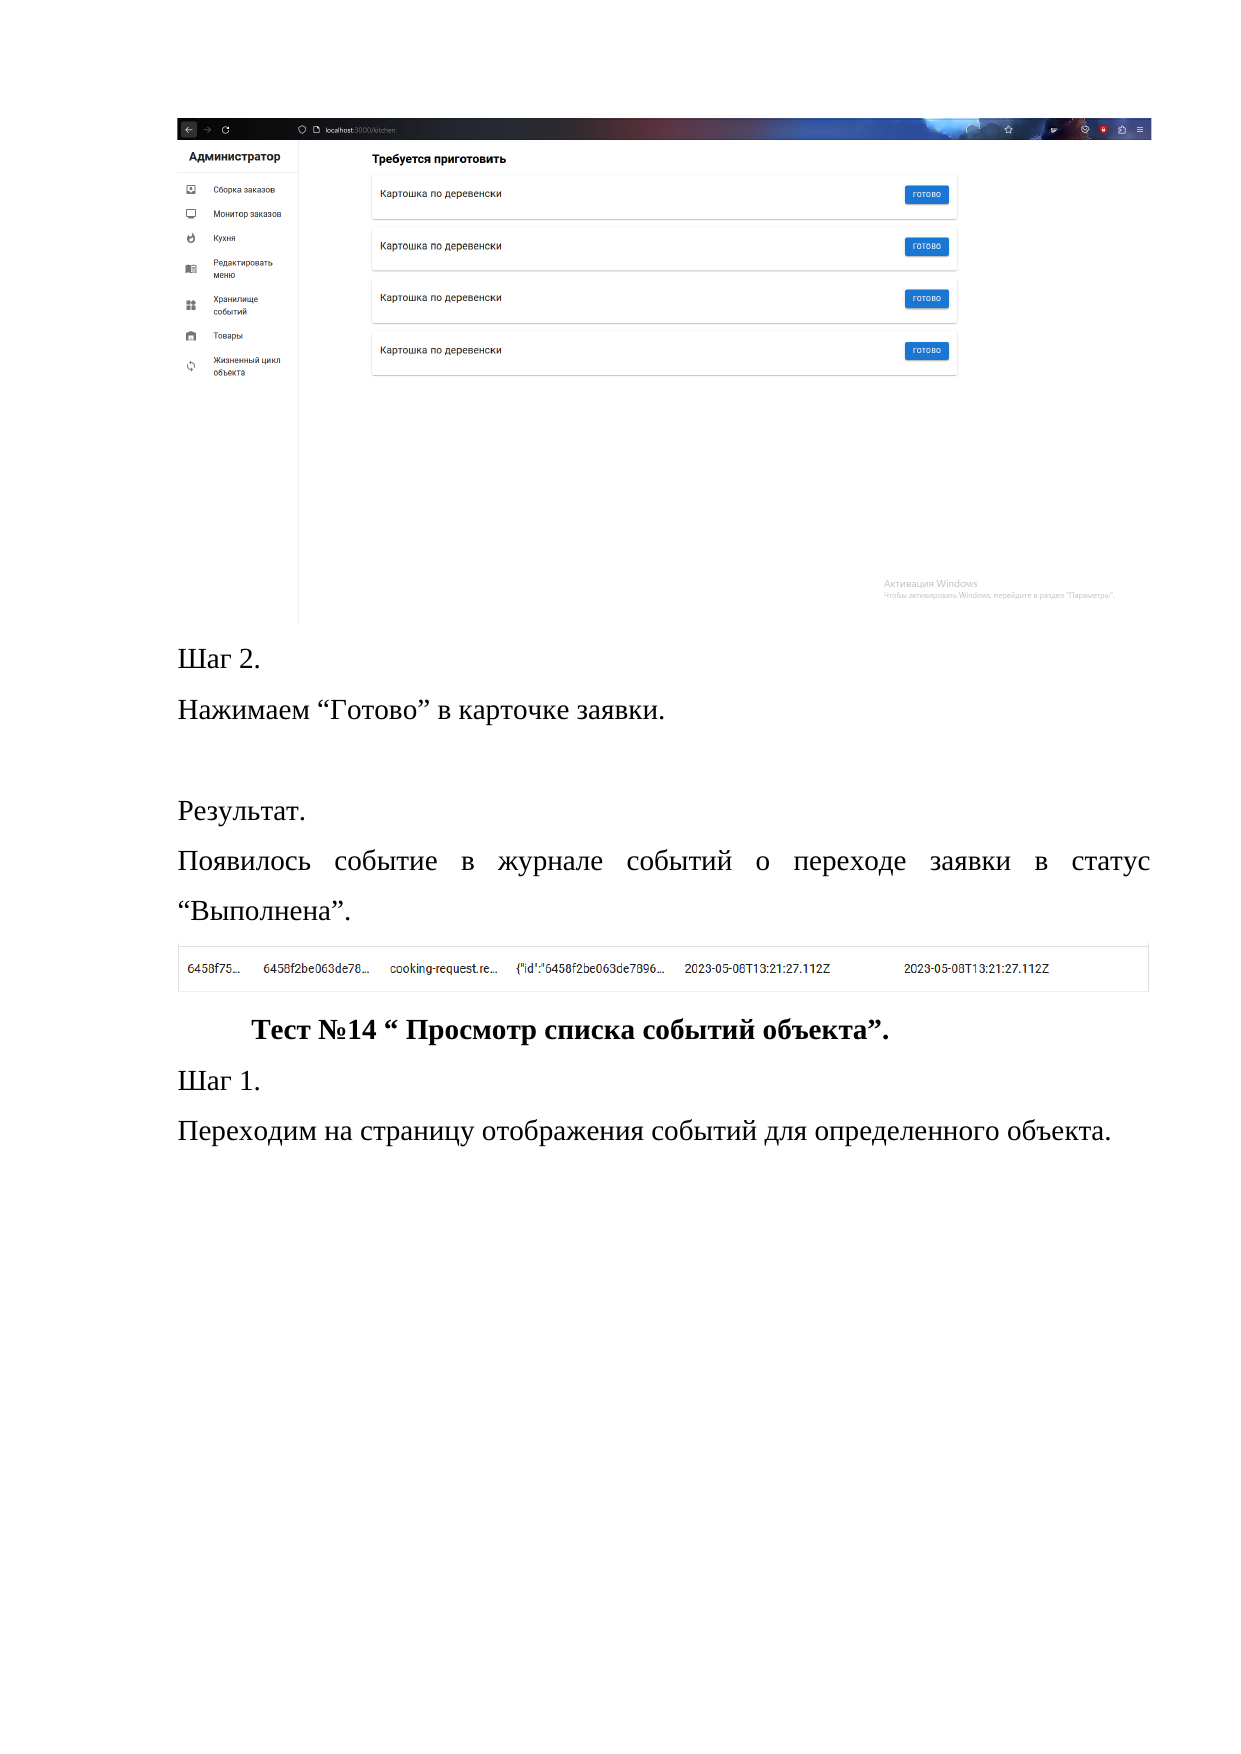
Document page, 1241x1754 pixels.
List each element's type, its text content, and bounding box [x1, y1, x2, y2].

picture [177, 943, 1152, 992]
text Результат. [177, 793, 1152, 826]
text Нажимаем “Готово” в карточке заявки. [177, 692, 1152, 726]
subtitle Тест №14 “ Просмотр списка событий объекта”. [177, 1012, 1152, 1046]
text Переходим на страницу отображения событий для определенного объекта. [177, 1113, 1152, 1147]
picture [177, 118, 1152, 625]
text Шаг 2. [177, 642, 1152, 675]
text Шаг 1. [177, 1063, 1152, 1096]
text Появилось событие в журнале событий о переходе заявки в статус “Выполнена”. [177, 843, 1152, 927]
